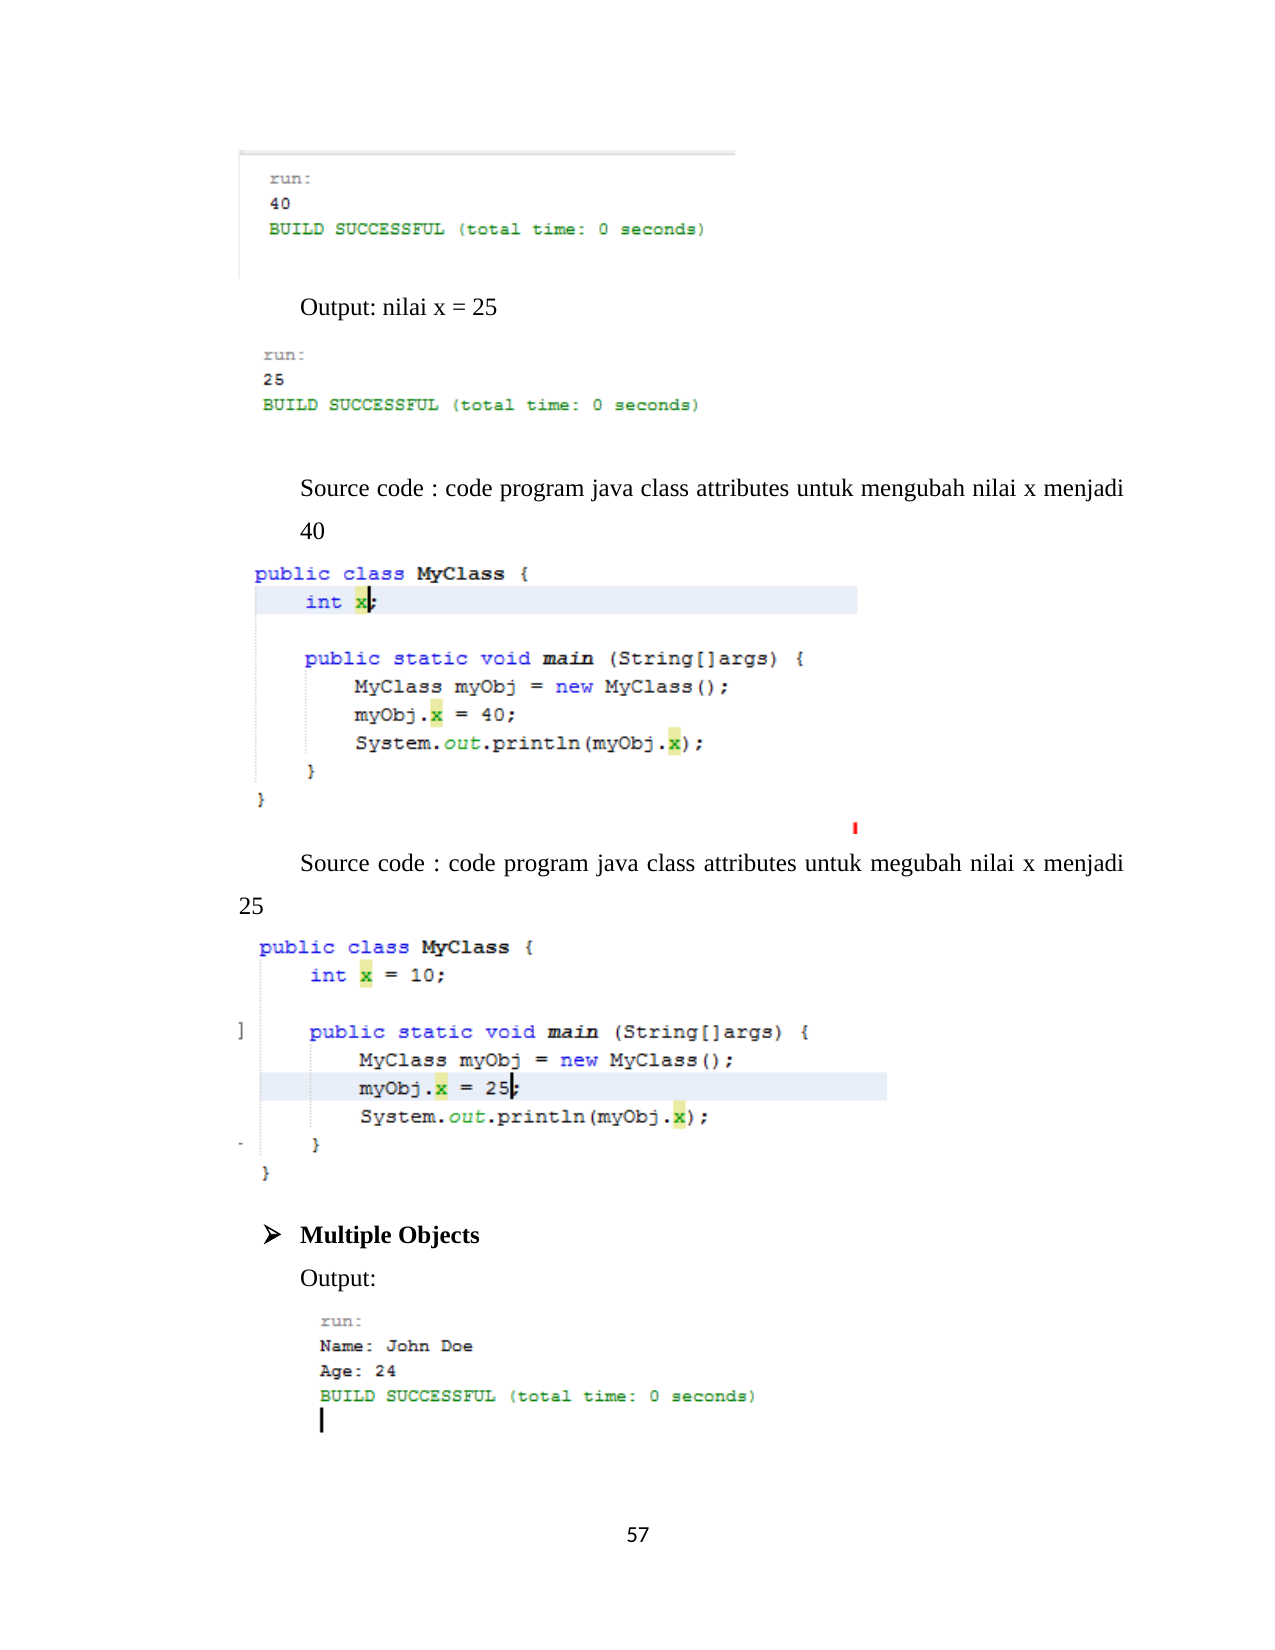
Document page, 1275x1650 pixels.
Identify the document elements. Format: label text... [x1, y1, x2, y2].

list Source code : code program java class attributes untuk megubah nilai x menjadi 25 [239, 848, 1125, 920]
list Output: [300, 1263, 1125, 1292]
picture [238, 558, 858, 834]
picture [300, 1306, 826, 1461]
list Multiple Objects [262, 1220, 1125, 1249]
list Output: nilai x = 25 [239, 292, 1125, 321]
picture [238, 335, 713, 459]
list Source code : code program java class attributes untuk mengubah nilai x menjadi 40 [300, 473, 1125, 544]
picture [238, 934, 888, 1206]
picture [238, 150, 736, 279]
